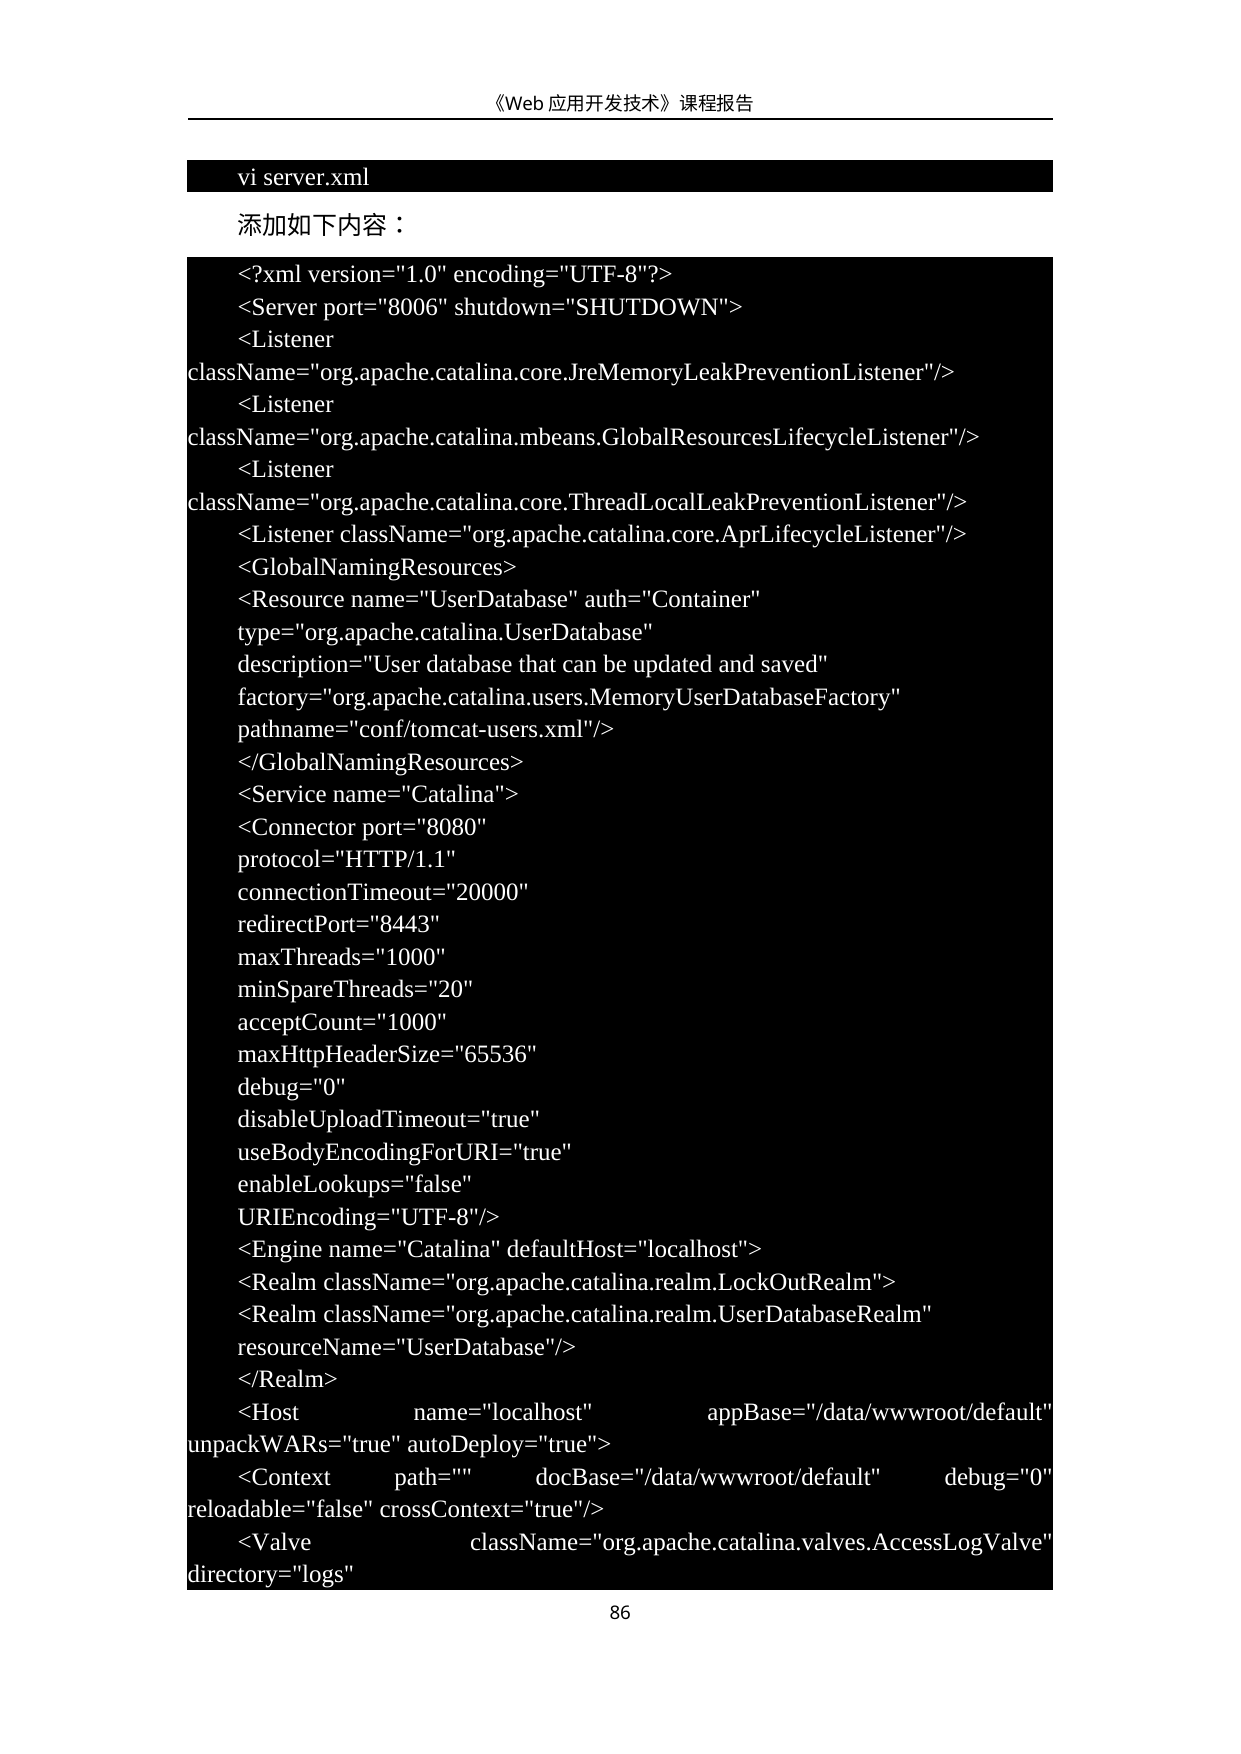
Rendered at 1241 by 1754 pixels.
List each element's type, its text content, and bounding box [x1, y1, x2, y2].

text enableLookups="false" [187, 1167, 1053, 1200]
text <GlobalNamingResources> [187, 550, 1053, 582]
text <Listener className="org.apache.catalina.core.JreMemoryLeakPreventionListener"/> [187, 322, 1053, 387]
text <Connector port="8080" [187, 810, 1053, 842]
text useBodyEncodingForURI="true" [187, 1135, 1053, 1167]
text URIEncoding="UTF-8"/> [187, 1200, 1053, 1232]
text redirectPort="8443" [187, 907, 1053, 940]
text <Context path="" docBase="/data/wwwroot/default" debug="0" reloadable="false" crossContext="true"/> [187, 1460, 1053, 1525]
text debug="0" [187, 1070, 1053, 1102]
text 添加如下内容： [187, 192, 1053, 257]
text type="org.apache.catalina.UserDatabase" [187, 615, 1053, 647]
text <Realm className="org.apache.catalina.realm.UserDatabaseRealm" [187, 1297, 1053, 1330]
text <Valve className="org.apache.catalina.valves.AccessLogValve" directory="logs" [187, 1525, 1053, 1590]
text </GlobalNamingResources> [187, 745, 1053, 777]
text pathname="conf/tomcat-users.xml"/> [187, 712, 1053, 745]
text <Host name="localhost" appBase="/data/wwwroot/default" unpackWARs="true" autoDeploy="true"> [187, 1395, 1053, 1460]
text protocol="HTTP/1.1" [187, 842, 1053, 875]
text maxHttpHeaderSize="65536" [187, 1037, 1053, 1070]
text </Realm> [187, 1362, 1053, 1395]
text maxThreads="1000" [187, 940, 1053, 972]
text minSpareThreads="20" [187, 972, 1053, 1005]
text resourceName="UserDatabase"/> [187, 1330, 1053, 1362]
text <Listener className="org.apache.catalina.core.ThreadLocalLeakPreventionListener"/> [187, 452, 1053, 517]
text vi server.xml [187, 160, 1053, 192]
text factory="org.apache.catalina.users.MemoryUserDatabaseFactory" [187, 680, 1053, 712]
text <Realm className="org.apache.catalina.realm.LockOutRealm"> [187, 1265, 1053, 1297]
text <Listener className="org.apache.catalina.mbeans.GlobalResourcesLifecycleListener"/> [187, 387, 1053, 452]
text acceptCount="1000" [187, 1005, 1053, 1037]
text description="User database that can be updated and saved" [187, 647, 1053, 680]
text <Engine name="Catalina" defaultHost="localhost"> [187, 1232, 1053, 1265]
text connectionTimeout="20000" [187, 875, 1053, 907]
text <Service name="Catalina"> [187, 777, 1053, 810]
text <?xml version="1.0" encoding="UTF-8"?> [187, 257, 1053, 290]
text <Listener className="org.apache.catalina.core.AprLifecycleListener"/> [187, 517, 1053, 550]
text disableUploadTimeout="true" [187, 1102, 1053, 1135]
text <Server port="8006" shutdown="SHUTDOWN"> [187, 290, 1053, 322]
text <Resource name="UserDatabase" auth="Container" [187, 582, 1053, 615]
